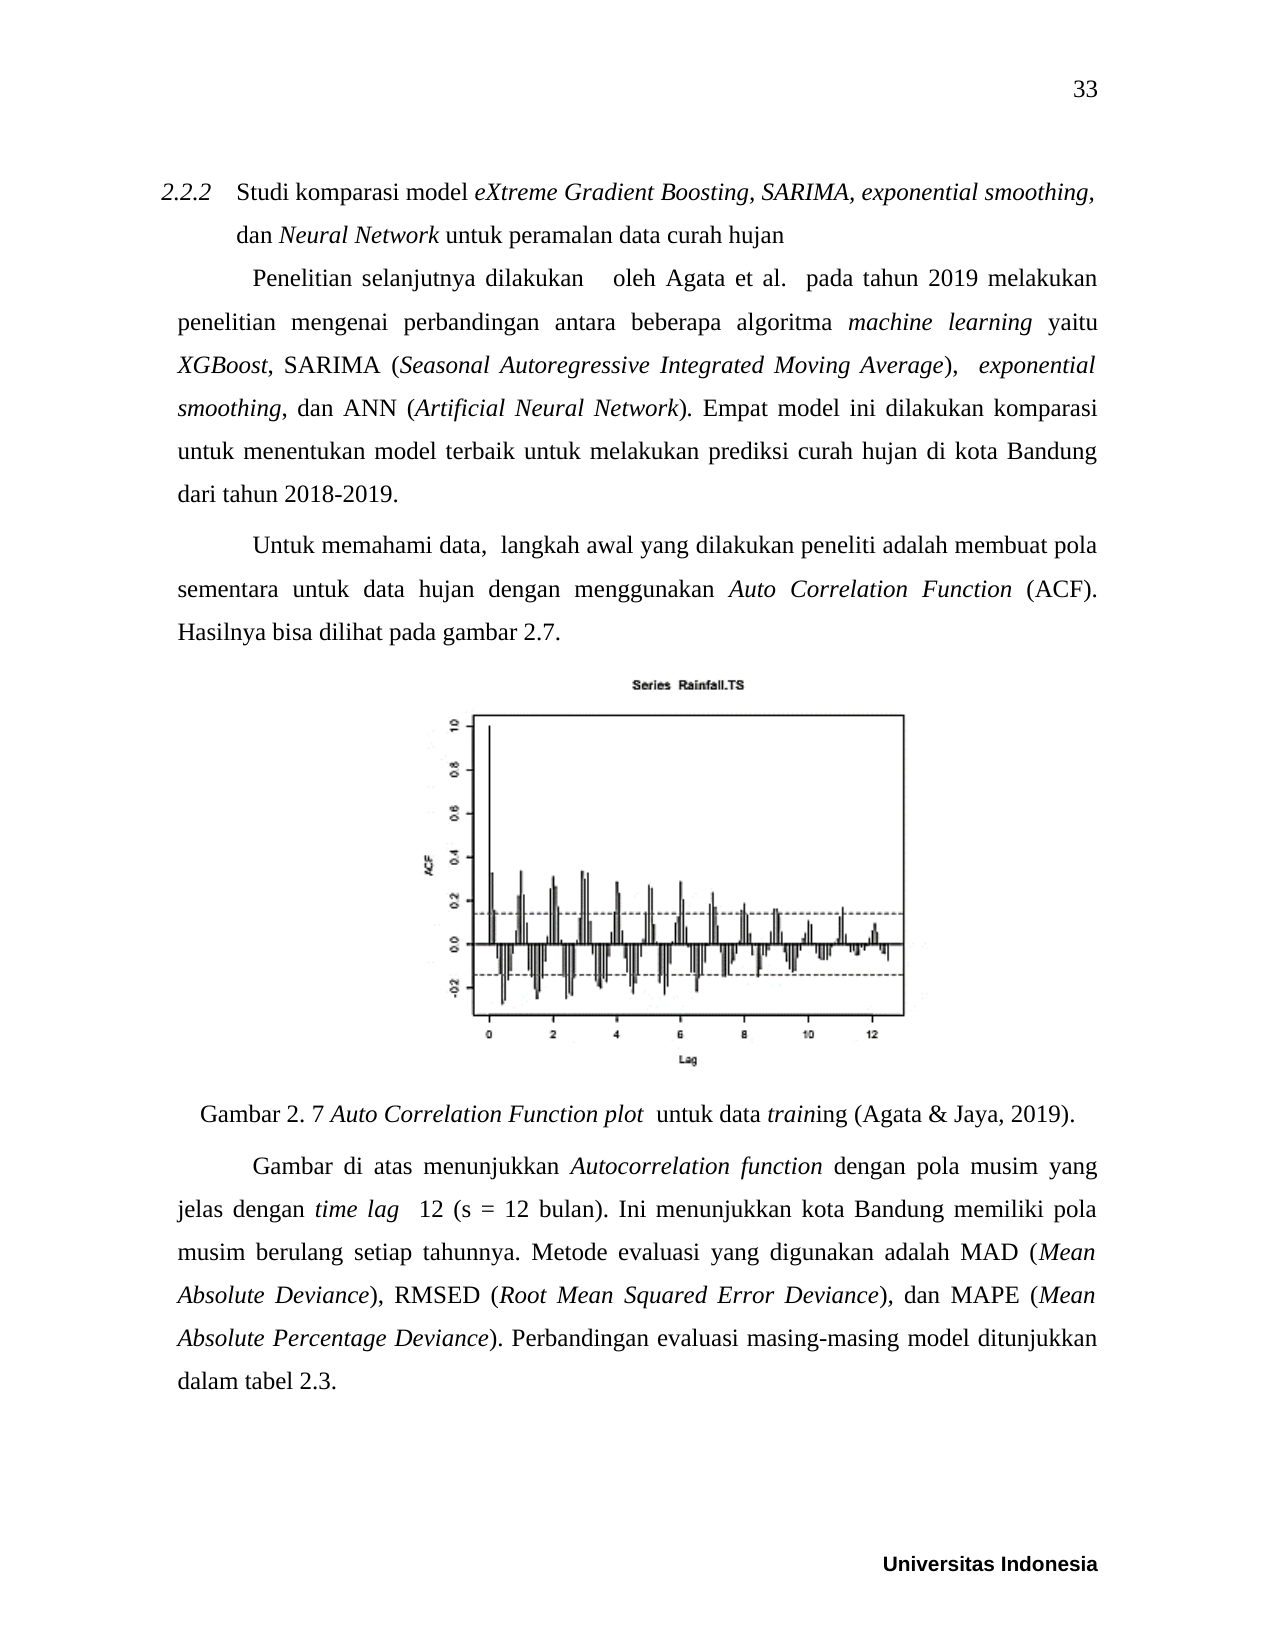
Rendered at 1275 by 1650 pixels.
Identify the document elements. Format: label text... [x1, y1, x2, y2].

subtitle Studi komparasi model eXtreme Gradient Boosting, SARIMA, exponential smoothing, dan Neural Network untuk peramalan data curah hujan [161, 177, 1098, 249]
text Gambar di atas menunjukkan Autocorrelation function dengan pola musim yang jelas dengan time lag 12 (s = 12 bulan). Ini menunjukkan kota Bandung memiliki pola musim berulang setiap tahunnya. Metode evaluasi yang digunakan adalah MAD (Mean Absolute Deviance), RMSED (Root Mean Squared Error Deviance), dan MAPE (Mean Absolute Percentage Deviance). Perbandingan evaluasi masing-masing model ditunjukkan dalam tabel 2.3. [177, 1151, 1098, 1395]
picture [378, 668, 972, 1076]
text Untuk memahami data, langkah awal yang dilakukan peneliti adalah membuat pola sementara untuk data hujan dengan menggunakan Auto Correlation Function (ACF). Hasilnya bisa dilihat pada gambar 2.7. [177, 531, 1098, 646]
text Penelitian selanjutnya dilakukan oleh Agata et al. pada tahun 2019 melakukan penelitian mengenai perbandingan antara beberapa algoritma machine learning yaitu XGBoost, SARIMA (Seasonal Autoregressive Integrated Moving Average), exponential smoothing, dan ANN (Artificial Neural Network). Empat model ini dilakukan komparasi untuk menentukan model terbaik untuk melakukan prediksi curah hujan di kota Bandung dari tahun 2018-2019. [177, 263, 1098, 508]
text Gambar 2. 7 Auto Correlation Function plot untuk data training . [177, 1099, 1098, 1128]
